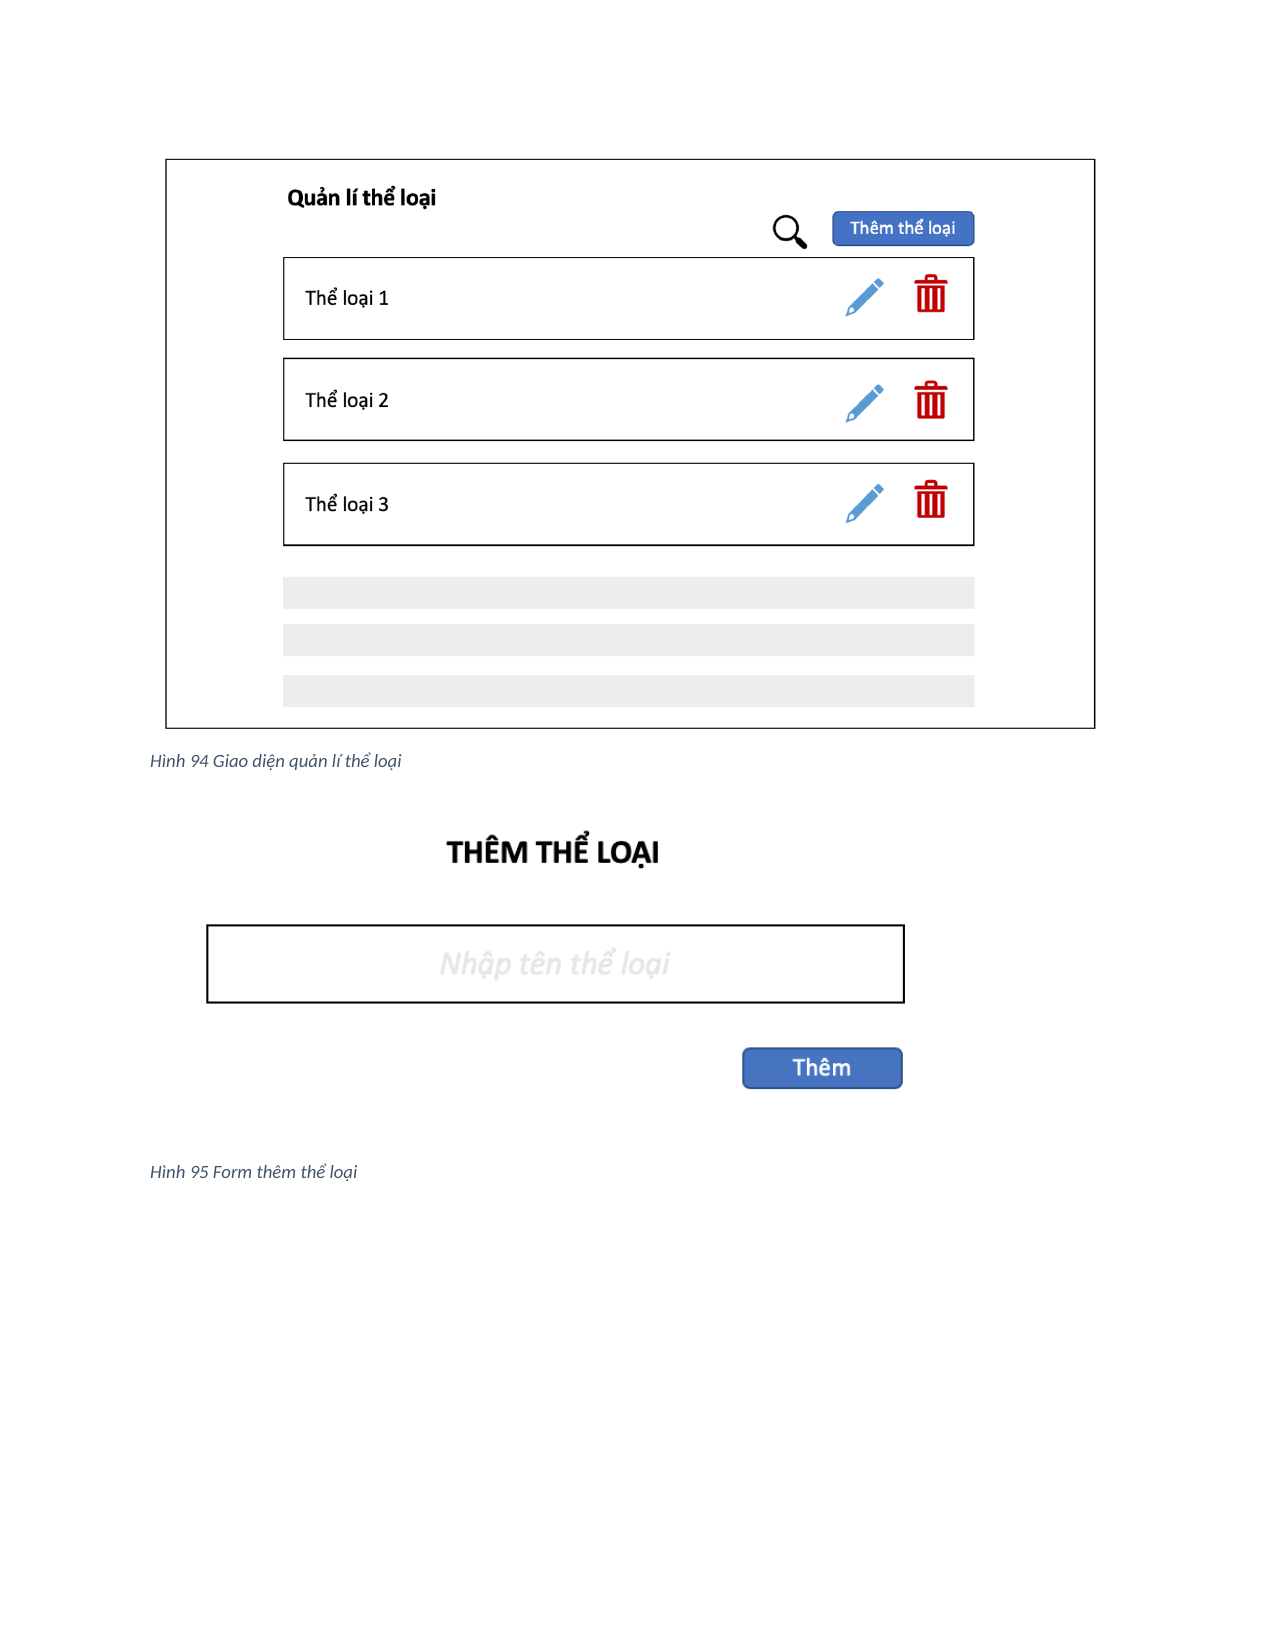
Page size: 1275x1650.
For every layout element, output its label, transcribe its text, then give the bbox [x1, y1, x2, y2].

picture [150, 150, 1125, 750]
picture [150, 793, 1003, 1160]
text Hình Giao diện quản lí thể loại [150, 750, 1125, 772]
